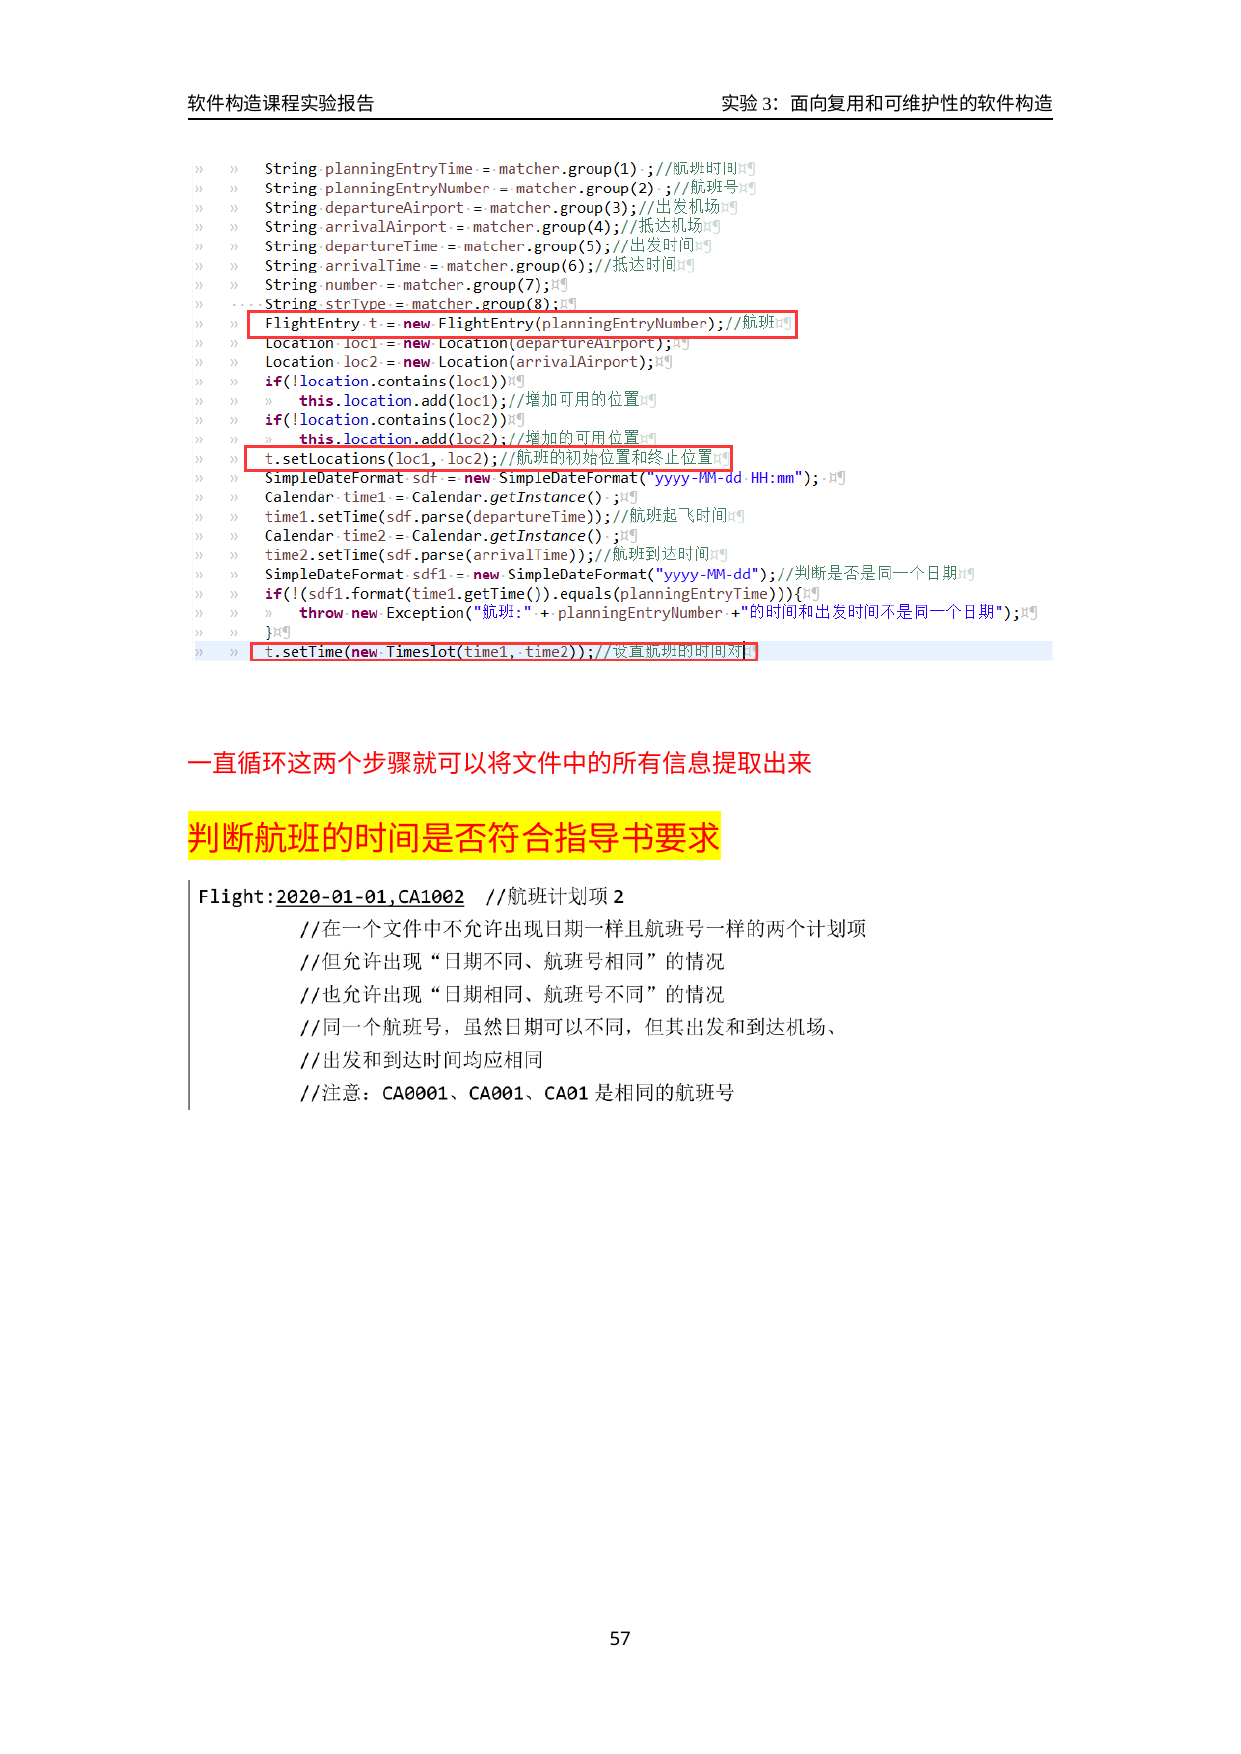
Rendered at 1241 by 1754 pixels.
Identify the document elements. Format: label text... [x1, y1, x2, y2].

picture [187, 880, 879, 1110]
picture [187, 162, 1053, 661]
text 一直循环这两个步骤就可以将文件中的所有信息提取出来 [187, 729, 1053, 794]
text 判断航班的时间是否符合指导书要求 [187, 803, 1053, 868]
